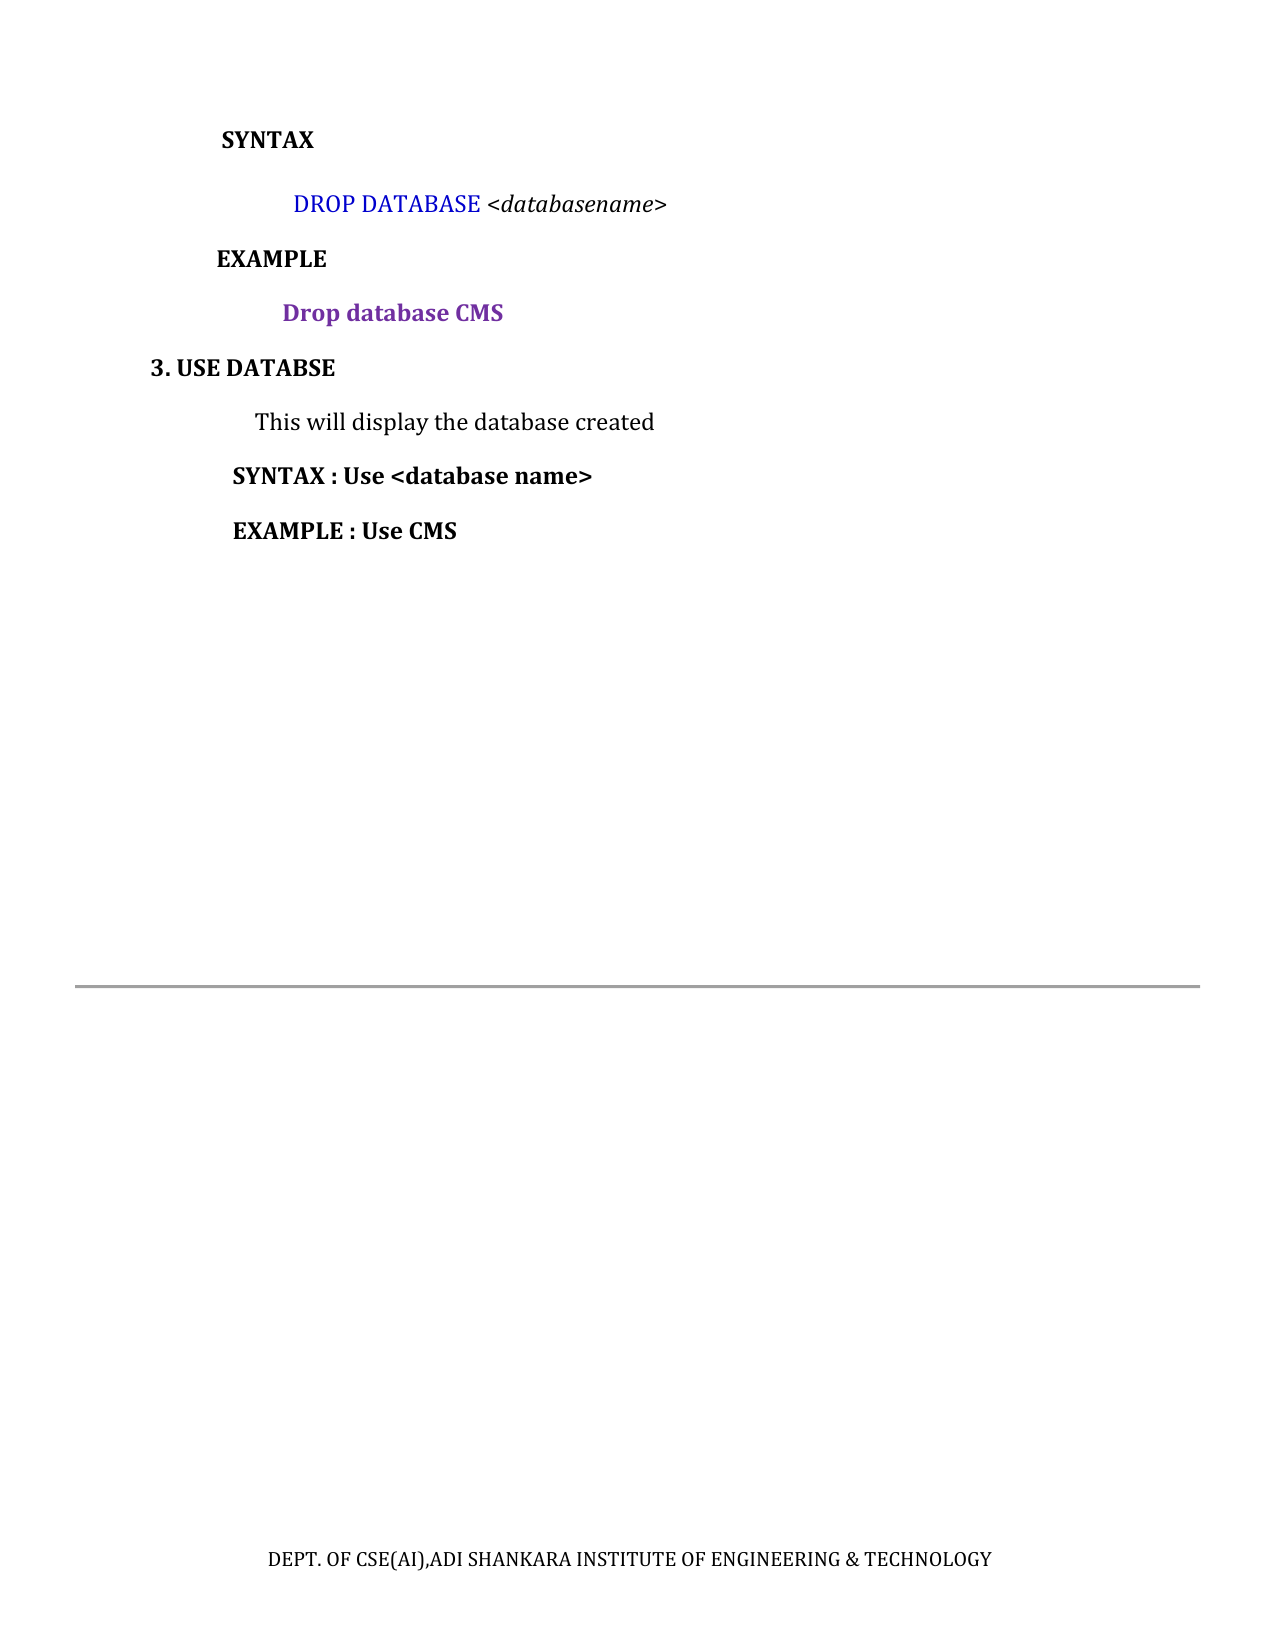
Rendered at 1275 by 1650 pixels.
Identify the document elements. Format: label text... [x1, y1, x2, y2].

text Drop database CMS [282, 298, 1200, 327]
text This will display the database created SYNTAX : Use <database name> EXAMPLE : Use CMS [232, 407, 702, 545]
subtitle SYNTAX [221, 125, 1200, 154]
subtitle EXAMPLE [216, 243, 1200, 273]
subtitle USE DATABSE [150, 352, 1200, 381]
text DROP DATABASE <databasename> [293, 188, 1200, 218]
